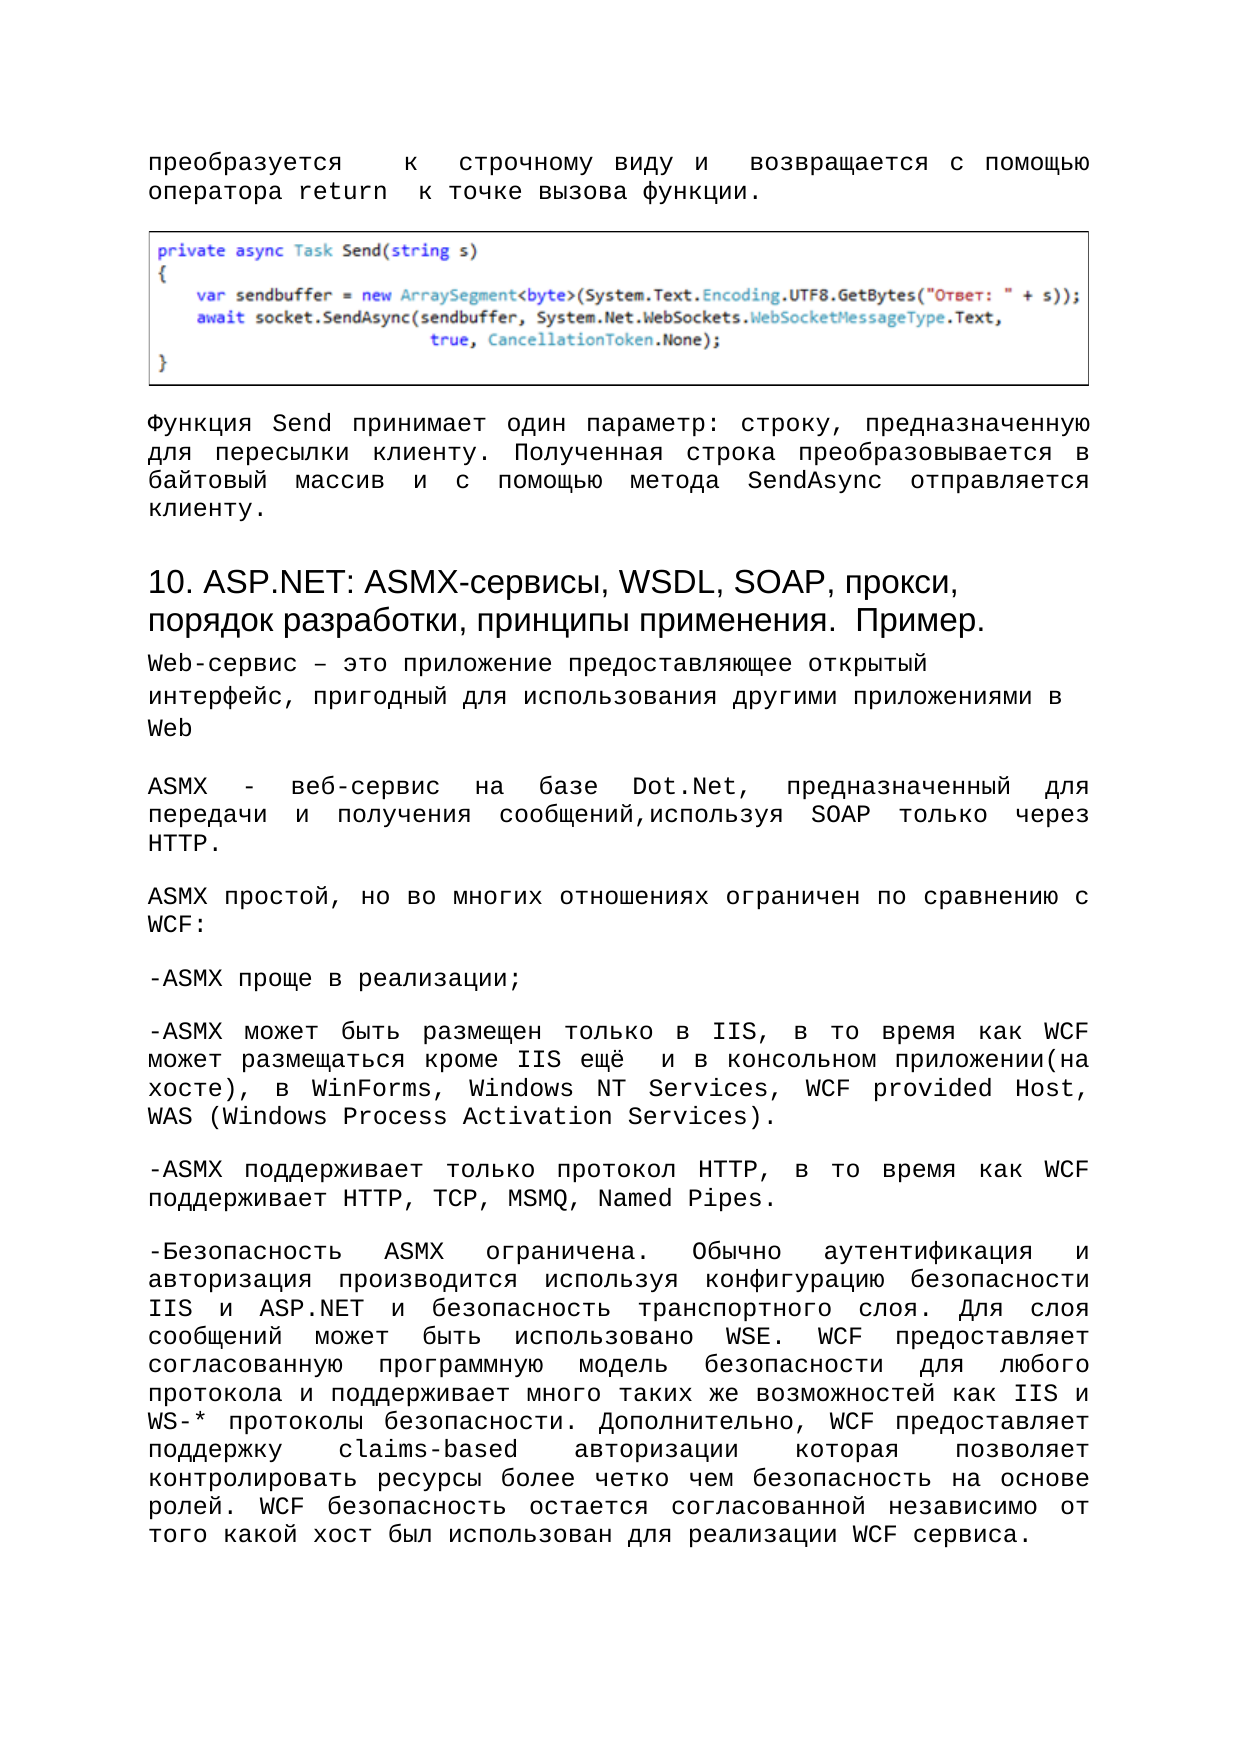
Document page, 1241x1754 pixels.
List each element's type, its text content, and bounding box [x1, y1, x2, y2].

text Web-сервис – это приложение предоставляющее открытый интерфейс, пригодный для использования другими приложениями в Web [148, 651, 1090, 744]
subtitle 10. ASP.NET: ASMX-сервисы, WSDL, SOAP, прокси, порядок разработки, принципы применения. Пример. [148, 562, 1090, 638]
text ASMX простой, но во многих отношениях ограничен по сравнению с WCF: [148, 883, 1090, 940]
text Функция Send принимает один параметр: строку, предназначенную для пересылки клиенту. Полученная строка преобразовывается в байтовый массив и с помощью метода SendAsync отправляется клиенту. [148, 411, 1090, 524]
text -ASMX поддерживает только протокол HTTP, в то время как WCF поддерживает HTTP, TCP, MSMQ, Named Pipes. [148, 1157, 1090, 1213]
text ASMX - веб-сервис на базе Dot.Net, предназначенный для передачи и получения сообщений,используя SOAP только через HTTP. [148, 773, 1090, 858]
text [148, 150, 1090, 207]
picture [148, 231, 1089, 386]
text -Безопасность ASMX ограничена. Обычно аутентификация и авторизация производится используя конфигурацию безопасности IIS и ASP.NET и безопасность транспортного слоя. Для слоя сообщений может быть использовано WSE. WCF предоставляет согласованную программную модель безопасности для любого протокола и поддерживает много таких же возможностей как IIS и WS-* протоколы безопасности. Дополнительно, WCF предоставляет поддержку claims-based авторизации которая позволяет контролировать ресурсы более четко чем безопасность на основе ролей. WCF безопасность остается согласованной независимо от того какой хост был использован для реализации WCF сервиса. [148, 1238, 1090, 1550]
text -ASMX может быть размещен только в IIS, в то время как WCF может размещаться кроме IIS ещё и в консольном приложении(на хосте), в WinForms, Windows NT Services, WCF provided Host, WAS (Windows Process Activation Services). [148, 1018, 1090, 1132]
text -ASMX проще в реализации; [148, 965, 1090, 993]
